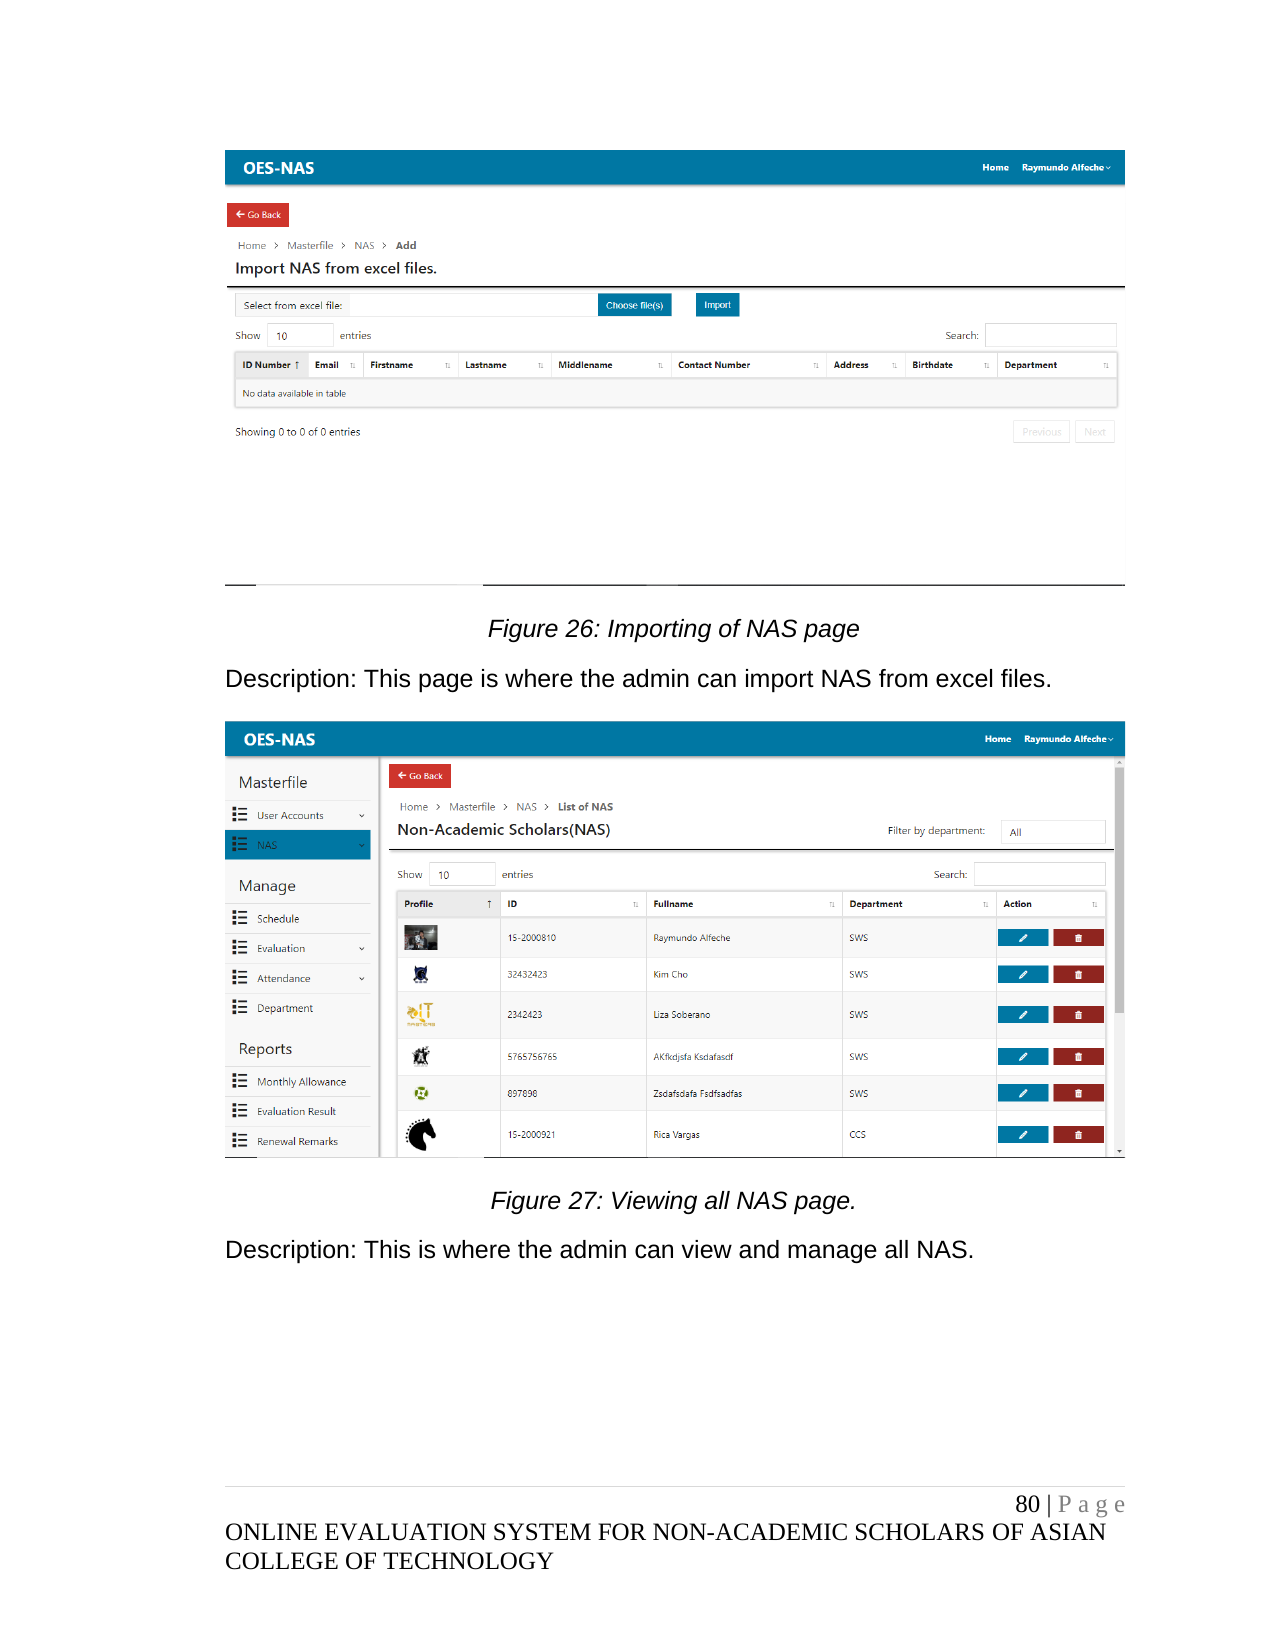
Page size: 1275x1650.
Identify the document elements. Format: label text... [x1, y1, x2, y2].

text Description: This page is where the admin can import NAS from excel files. [225, 663, 1125, 692]
picture [267, 734, 273, 745]
picture [298, 734, 312, 745]
picture [266, 163, 279, 173]
picture [306, 163, 313, 173]
picture [295, 163, 306, 173]
picture [251, 163, 263, 173]
text Description: This is where the admin can view and manage all NAS. [225, 1236, 1125, 1264]
text Figure 26: Importing of NAS page [225, 614, 1125, 643]
picture [283, 734, 293, 745]
picture [253, 734, 264, 745]
picture [282, 163, 286, 173]
picture [225, 185, 1125, 586]
picture [287, 163, 292, 173]
picture [244, 163, 248, 173]
text Figure 27: Viewing all NAS page. [225, 1186, 1125, 1215]
picture [245, 734, 252, 745]
picture [225, 757, 1125, 1158]
picture [307, 734, 314, 744]
